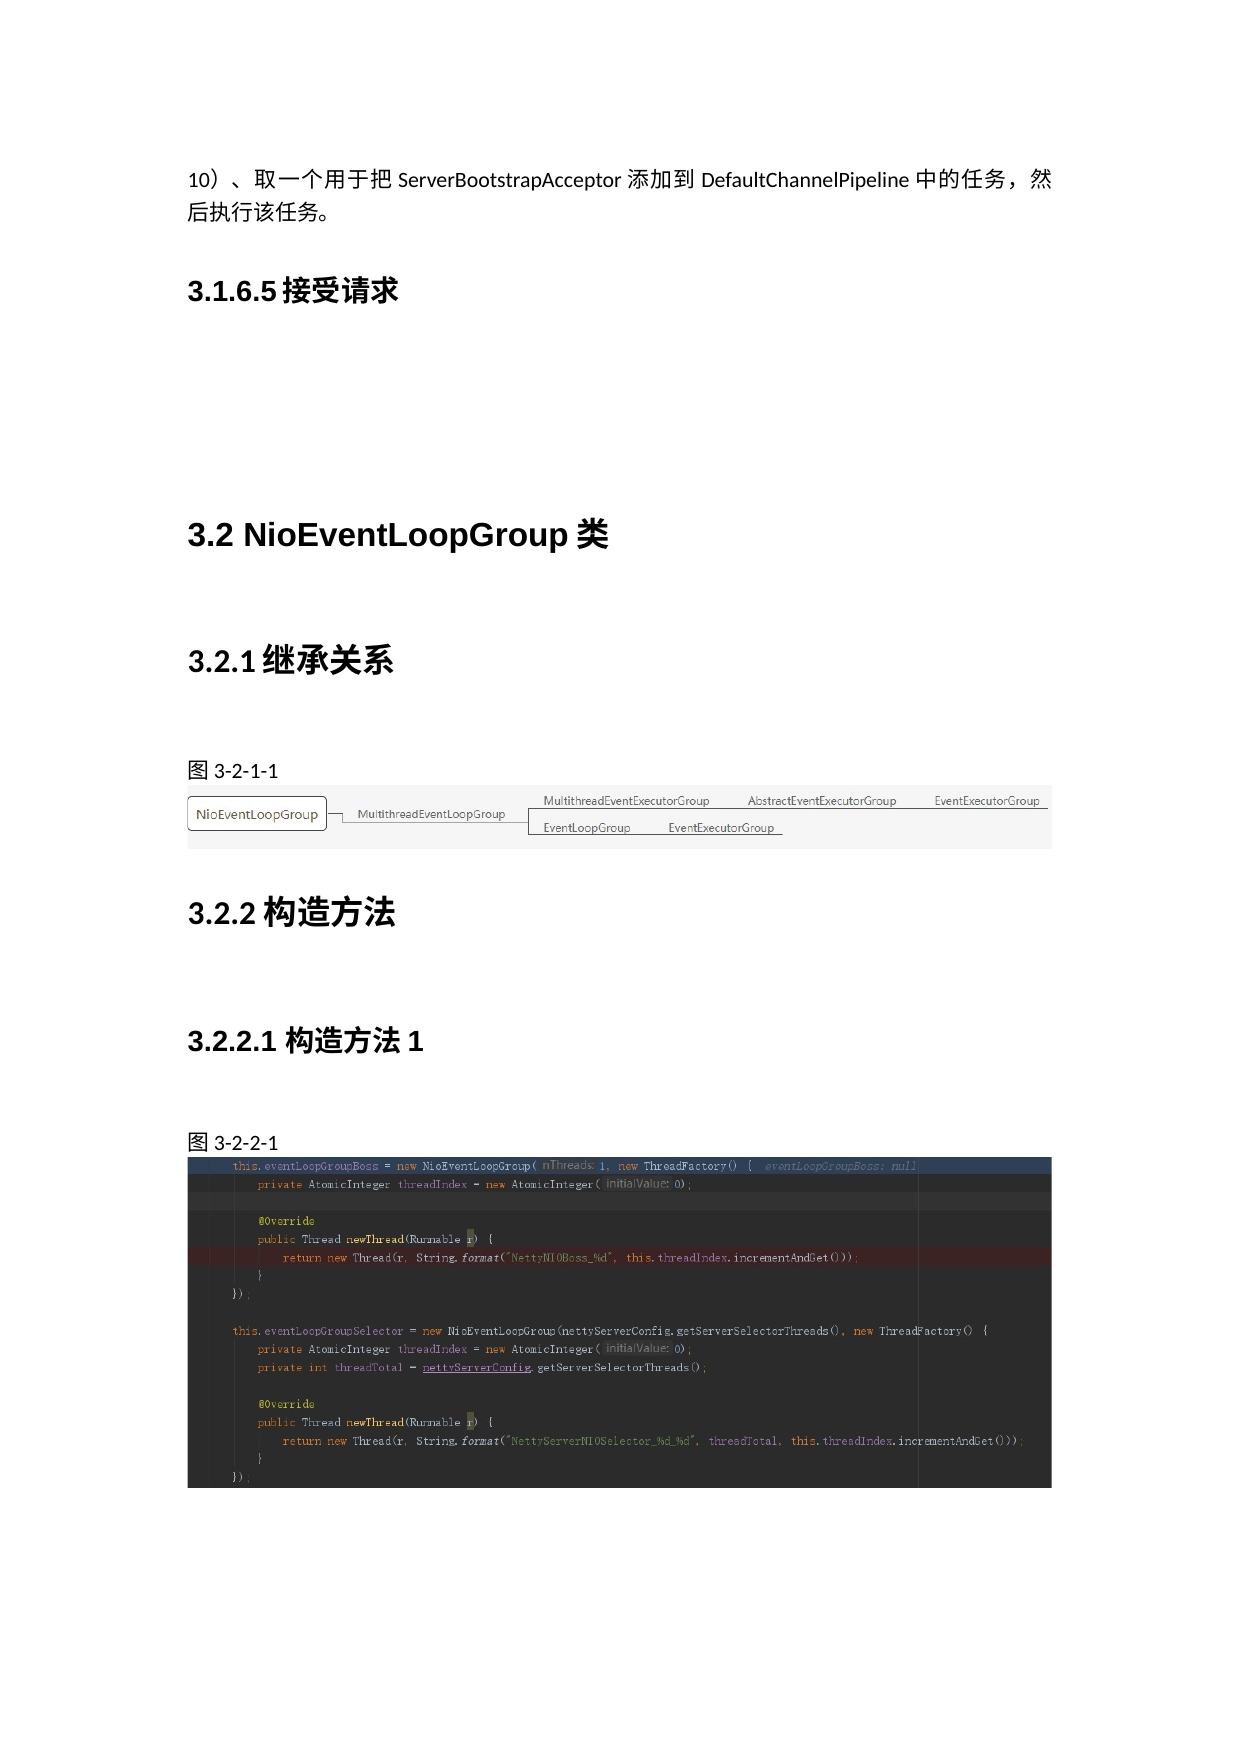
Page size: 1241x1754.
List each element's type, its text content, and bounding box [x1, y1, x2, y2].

subtitle 3.2.2 构造方法 [187, 877, 1053, 942]
picture [187, 1157, 1052, 1488]
picture [187, 785, 1053, 849]
subtitle 3.2.1继承关系 [187, 626, 1053, 691]
text 图3-2-1-1 [187, 753, 1053, 785]
text 图3-2-2-1 [187, 1124, 1053, 1157]
subtitle 3.2 NioEventLoopGroup类 [187, 499, 1053, 564]
subtitle 3.2.2.1 构造方法1 [187, 1006, 1053, 1071]
list 、取一个用于把ServerBootstrapAcceptor添加到DefaultChannelPipeline中的任务，然后执行该任务。 [187, 162, 1053, 227]
subtitle 3.1.6.5接受请求 [187, 256, 1053, 321]
